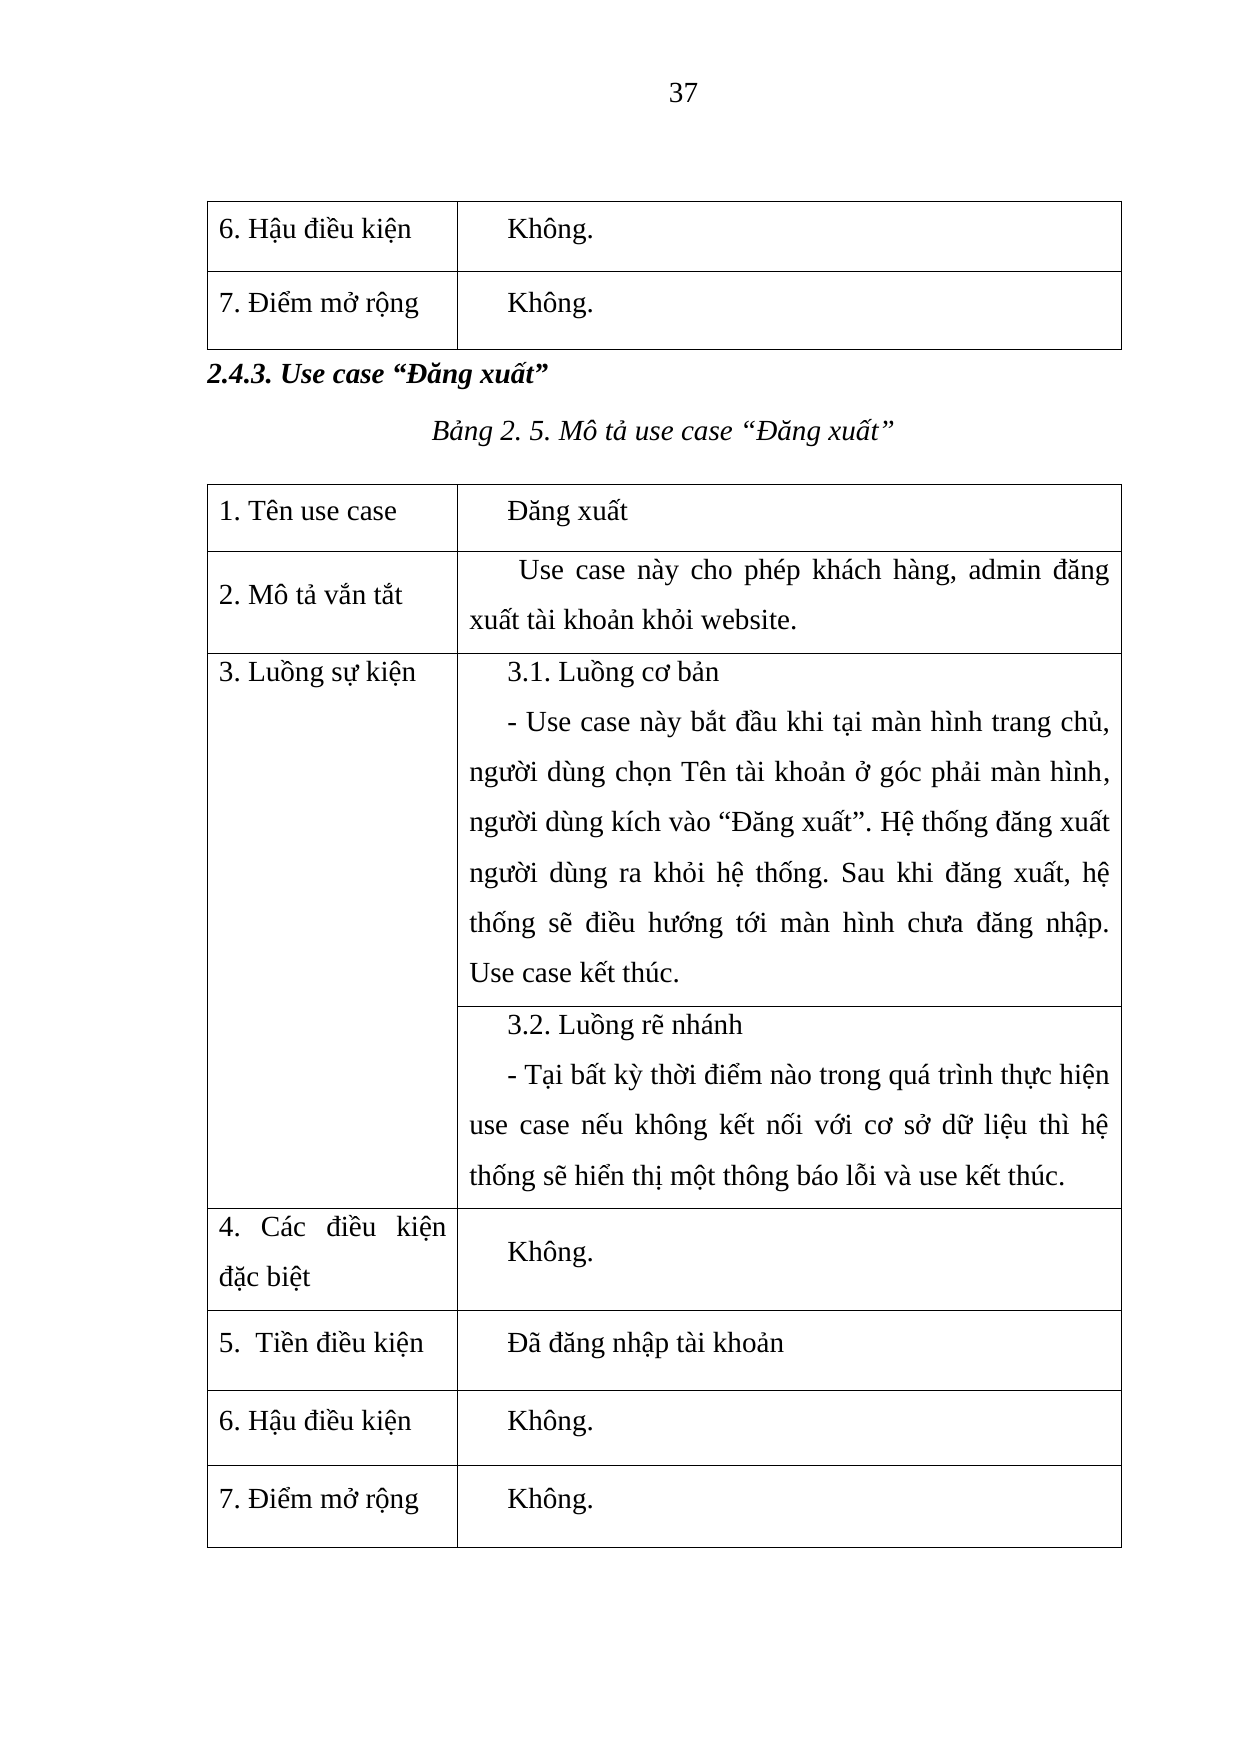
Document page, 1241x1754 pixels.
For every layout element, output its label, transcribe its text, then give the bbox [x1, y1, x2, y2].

table_cell Đã đăng nhập tài khoản [458, 1311, 1121, 1390]
table_cell Không. [458, 202, 1121, 271]
table_cell 7. Điểm mở rộng [208, 272, 457, 349]
table_cell 3.1. Luồng cơ bản - Use case này bắt đầu khi tại màn hình trang chủ, người dùng chọn Tên tài khoản ở góc phải màn hình, người dùng kích vào “Đăng xuất”. Hệ thống đăng xuất người dùng ra khỏi hệ thống. Sau khi đăng xuất, hệ thống sẽ điều hướng tới màn hình chưa đăng nhập. Use case kết thúc. [458, 654, 1121, 1006]
table_cell Không. [458, 1209, 1121, 1309]
table_header Đăng xuất [458, 485, 1121, 551]
table_header 1. Tên use case [208, 485, 457, 551]
table_cell 3. Luồng sự kiện [208, 654, 457, 1208]
table_cell 4. Các điều kiện đặc biệt [208, 1209, 457, 1309]
table_cell 7. Điểm mở rộng [208, 1466, 457, 1547]
text Bảng 2. 5. Mô tả use case “Đăng xuất” [207, 413, 1122, 446]
table_cell Không. [458, 1391, 1121, 1464]
table_cell Không. [458, 1466, 1121, 1547]
table_cell 2. Mô tả vắn tắt [208, 552, 457, 653]
table_cell 6. Hậu điều kiện [208, 1391, 457, 1464]
subtitle 2.4.3. Use case “Đăng xuất” [207, 356, 1122, 389]
table_cell 6. Hậu điều kiện [208, 202, 457, 271]
table_cell 5. Tiền điều kiện [208, 1311, 457, 1390]
table_cell Use case này cho phép khách hàng, admin đăng xuất tài khoản khỏi website. [458, 552, 1121, 653]
table_cell Không. [458, 272, 1121, 349]
table_cell 3.2. Luồng rẽ nhánh - Tại bất kỳ thời điểm nào trong quá trình thực hiện use case nếu không kết nối với cơ sở dữ liệu thì hệ thống sẽ hiển thị một thông báo lỗi và use kết thúc. [458, 1007, 1121, 1208]
